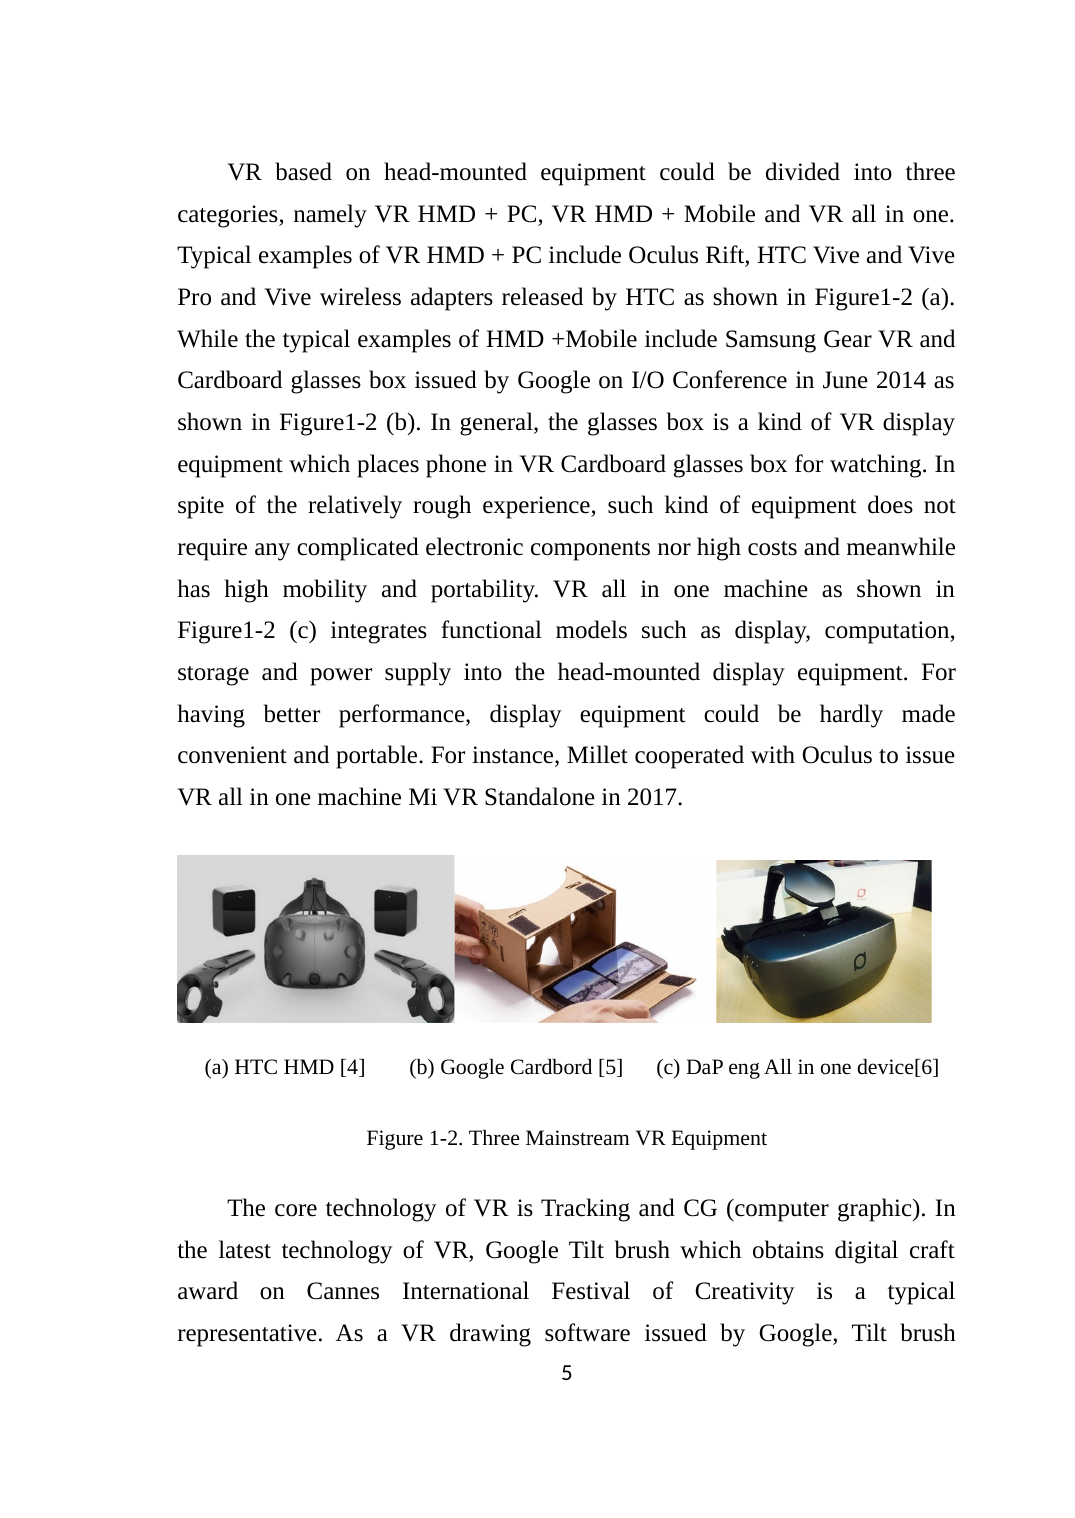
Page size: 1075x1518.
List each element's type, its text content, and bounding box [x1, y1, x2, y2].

picture [177, 855, 711, 1023]
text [177, 1183, 956, 1350]
picture [716, 860, 932, 1023]
text VR based on head-mounted equipment could be divided into three categories, namely VR HMD + PC, VR HMD + Mobile and VR all in one. Typical examples of VR HMD + PC include Oculus Rift, HTC Vive and Vive Pro and Vive wireless adapters released by HTC as shown in Figure1-2 (a). While the typical examples of HMD +Mobile include Samsung Gear VR and Cardboard glasses box issued by Google on I/O Conference in June 2014 as shown in Figure1-2 (b). In general, the glasses box is a kind of VR display equipment which places phone in VR Cardboard glasses box for watching. In spite of the relatively rough experience, such kind of equipment does not require any complicated electronic components nor high costs and meanwhile has high mobility and portability. VR all in one machine as shown in Figure1-2 (c) integrates functional models such as display, computation, storage and power supply into the head-mounted display equipment. For having better performance, display equipment could be hardly made convenient and portable. For instance, Millet cooperated with Oculus to issue VR all in one machine Mi VR Standalone in 2017. [177, 147, 956, 814]
text (a) HTC HMD [4] (b) Google Cardbord [5] (c) DaP eng All in one device[6] [177, 1041, 956, 1083]
text Figure 1-2. Three Mainstream VR Equipment [177, 1124, 956, 1150]
